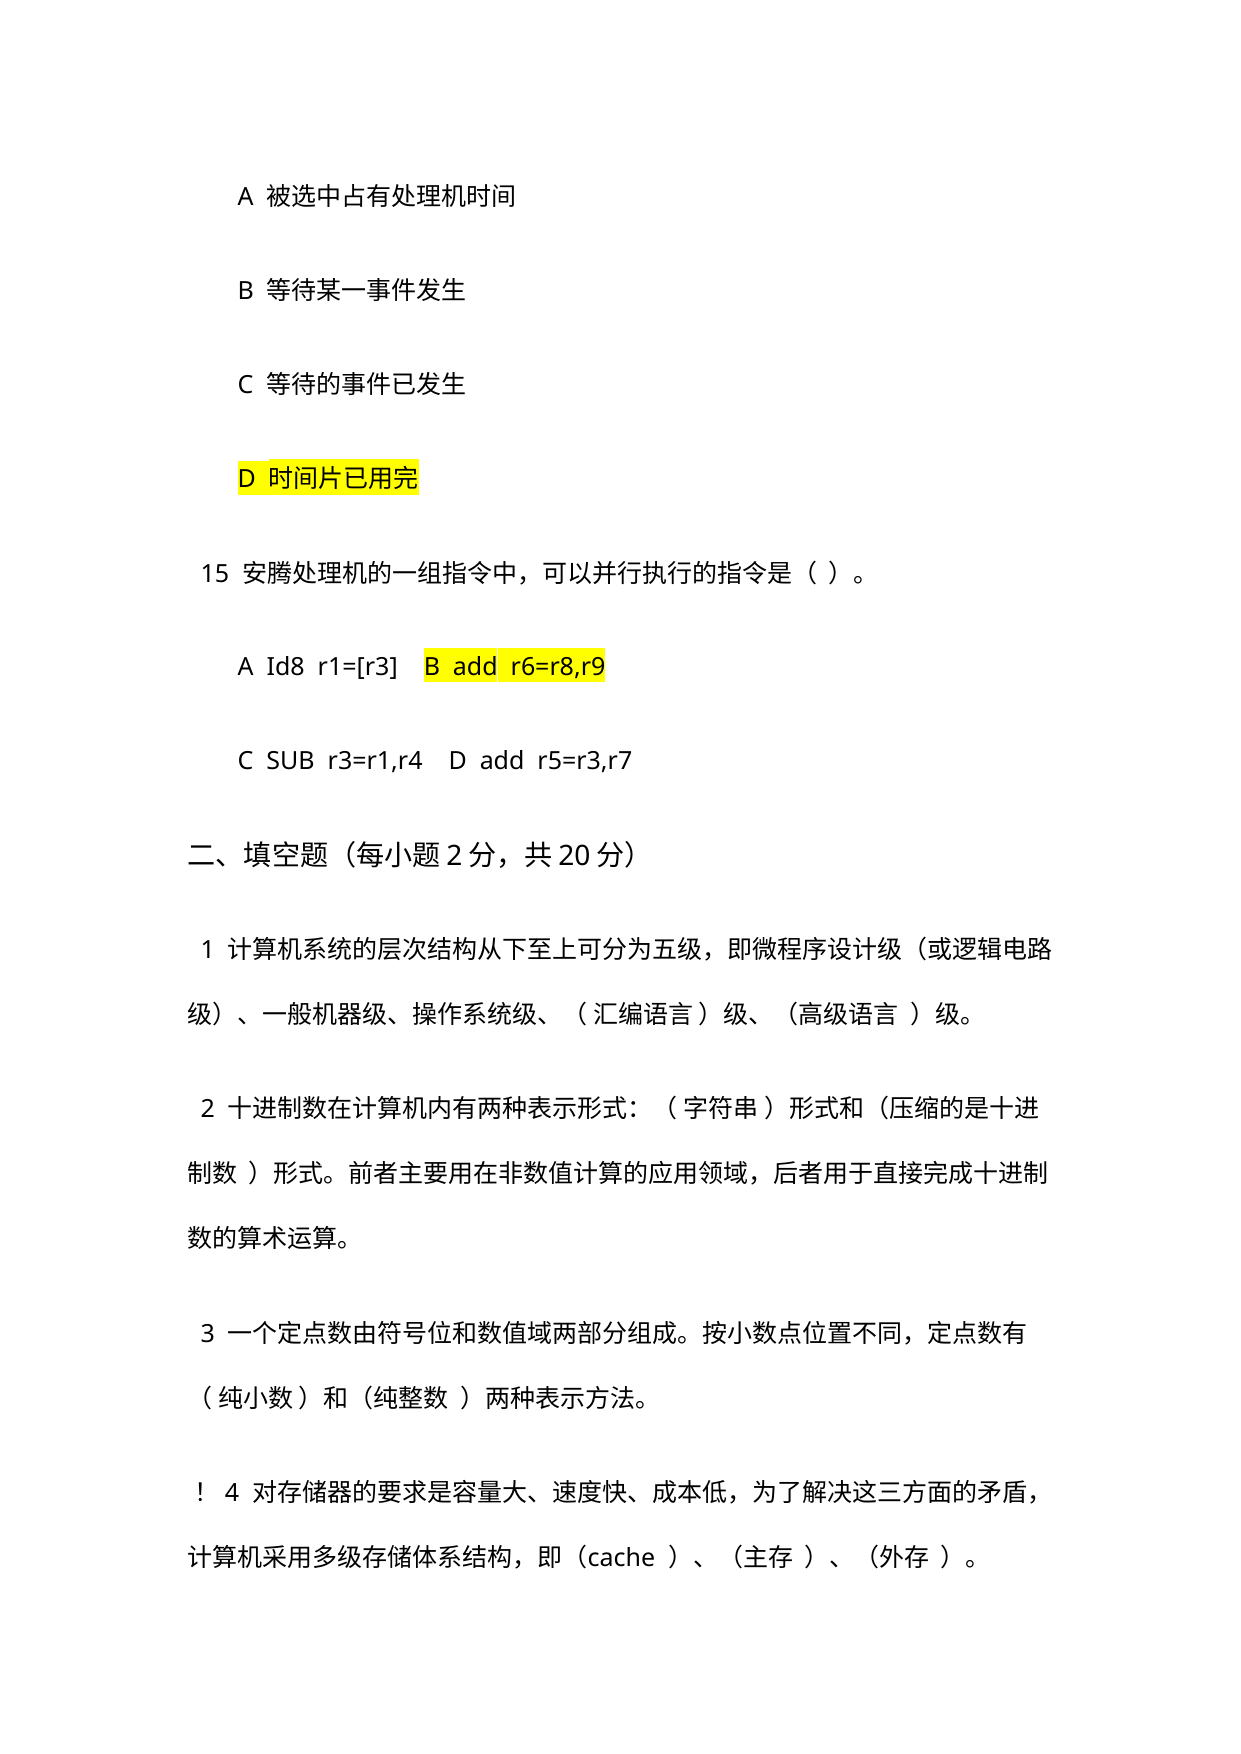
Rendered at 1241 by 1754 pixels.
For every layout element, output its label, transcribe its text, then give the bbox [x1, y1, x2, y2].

text ！ 4 对存储器的要求是容量大、速度快、成本低，为了解决这三方面的矛盾，计算机采用多级存储体系结构，即（cache ）、（主存 ）、（外存 ）。 [187, 1458, 1053, 1588]
text D 时间片已用完 [187, 444, 1053, 509]
text 1 计算机系统的层次结构从下至上可分为五级，即微程序设计级（或逻辑电路级）、一般机器级、操作系统级、（ 汇编语言 ）级、（高级语言 ）级。 [187, 915, 1053, 1045]
text B 等待某一事件发生 [187, 256, 1053, 321]
text C SUB r3=r1,r4 D add r5=r3,r7 [187, 727, 1053, 792]
text 二、填空题（每小题2分，共20分） [187, 821, 1053, 886]
text A 被选中占有处理机时间 [187, 162, 1053, 227]
text 15 安腾处理机的一组指令中，可以并行执行的指令是（ ）。 [187, 539, 1053, 604]
text A Id8 r1=[r3] B add r6=r8,r9 [187, 633, 1053, 698]
text 2 十进制数在计算机内有两种表示形式：（ 字符串 ）形式和（压缩的是十进制数 ）形式。前者主要用在非数值计算的应用领域，后者用于直接完成十进制数的算术运算。 [187, 1074, 1053, 1269]
text C 等待的事件已发生 [187, 350, 1053, 415]
text 3 一个定点数由符号位和数值域两部分组成。按小数点位置不同，定点数有（ 纯小数 ）和（纯整数 ）两种表示方法。 [187, 1299, 1053, 1429]
